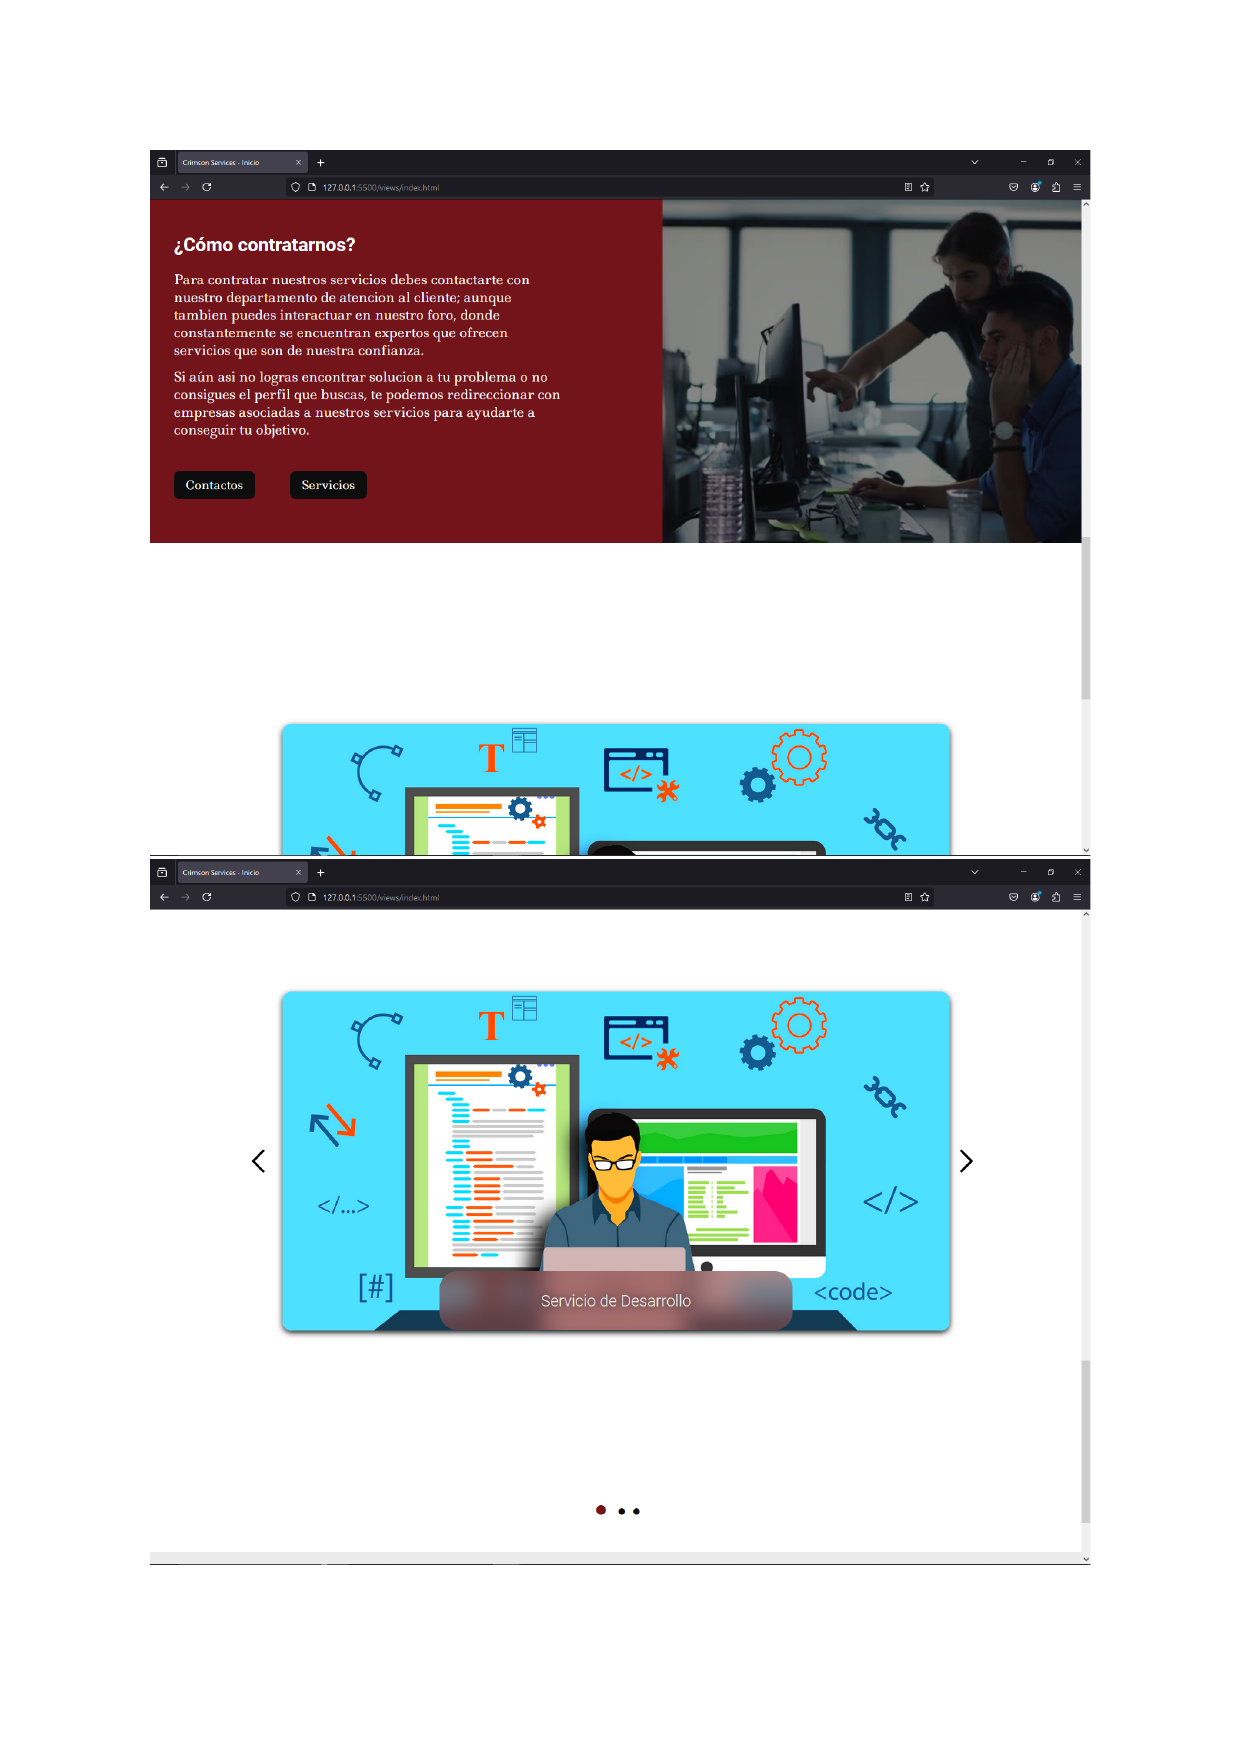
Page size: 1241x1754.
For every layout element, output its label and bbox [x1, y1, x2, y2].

picture [150, 150, 1091, 856]
picture [150, 859, 1091, 1565]
